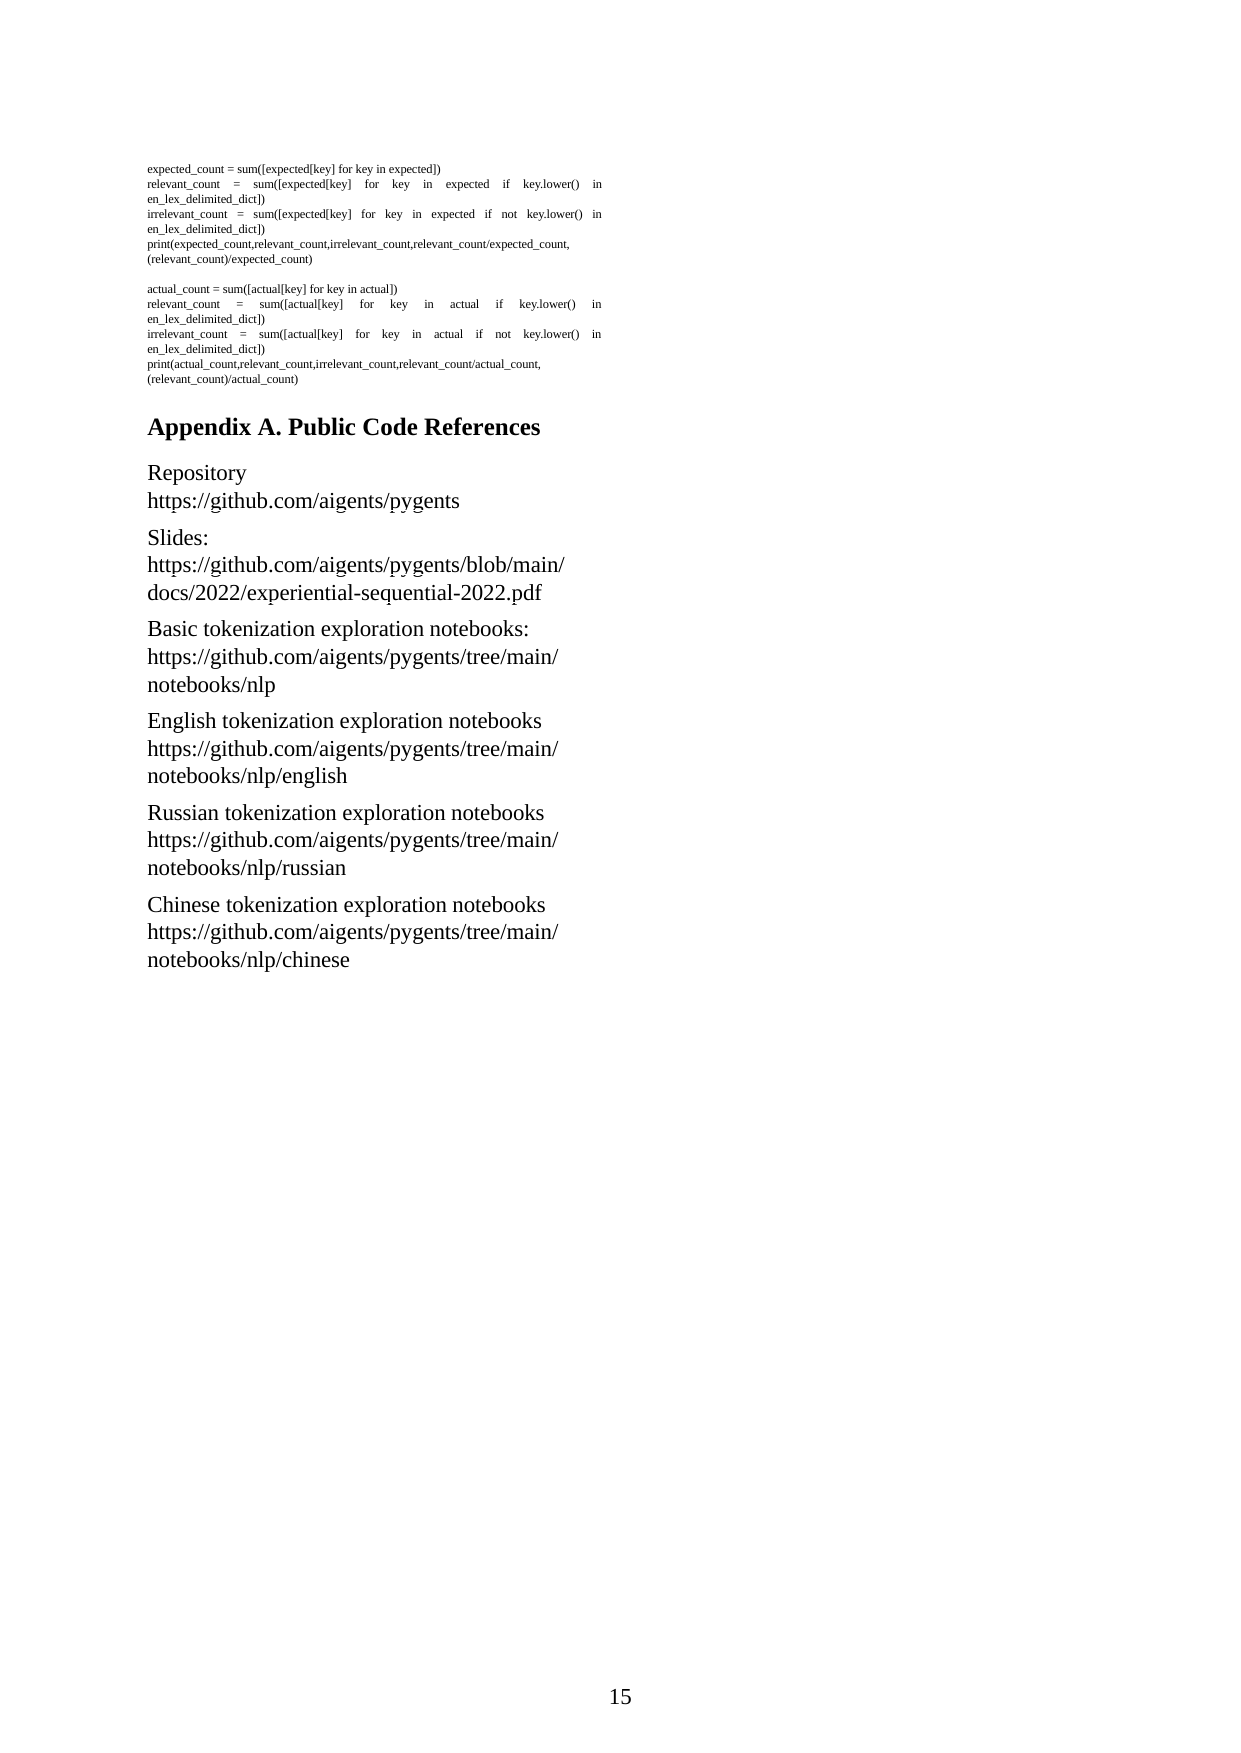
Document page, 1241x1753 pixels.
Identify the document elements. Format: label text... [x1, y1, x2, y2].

text https://github.com/aigents/pygents/tree/main/notebooks/nlp/english [147, 735, 602, 789]
text relevant_count = sum([expected[key] for key in expected if key.lower() in en_lex_delimited_dict]) [147, 177, 602, 206]
text actual_count = sum([actual[key] for key in actual]) [147, 282, 602, 296]
text print(actual_count,relevant_count,irrelevant_count,relevant_count/actual_count,(relevant_count)/actual_count) [147, 357, 602, 386]
text irrelevant_count = sum([expected[key] for key in expected if not key.lower() in en_lex_delimited_dict]) [147, 207, 602, 236]
text Appendix A. Public Code References [147, 412, 602, 441]
text https://github.com/aigents/pygents/tree/main/notebooks/nlp/chinese [147, 918, 602, 972]
text Chinese tokenization exploration notebooks [147, 891, 602, 917]
text irrelevant_count = sum([actual[key] for key in actual if not key.lower() in en_lex_delimited_dict]) [147, 327, 602, 356]
text https://github.com/aigents/pygents [147, 487, 602, 513]
text https://github.com/aigents/pygents/tree/main/notebooks/nlp [147, 643, 602, 697]
text print(expected_count,relevant_count,irrelevant_count,relevant_count/expected_count,(relevant_count)/expected_count) [147, 237, 602, 266]
text https://github.com/aigents/pygents/blob/main/docs/2022/experiential-sequential-2022.pdf [147, 551, 602, 605]
text expected_count = sum([expected[key] for key in expected]) [147, 162, 602, 176]
text Russian tokenization exploration notebooks [147, 799, 602, 825]
text https://github.com/aigents/pygents/tree/main/notebooks/nlp/russian [147, 827, 602, 881]
text Slides: [147, 524, 602, 550]
text English tokenization exploration notebooks [147, 707, 602, 733]
text Repository [147, 459, 602, 486]
text relevant_count = sum([actual[key] for key in actual if key.lower() in en_lex_delimited_dict]) [147, 297, 602, 326]
text Basic tokenization exploration notebooks: [147, 615, 602, 642]
